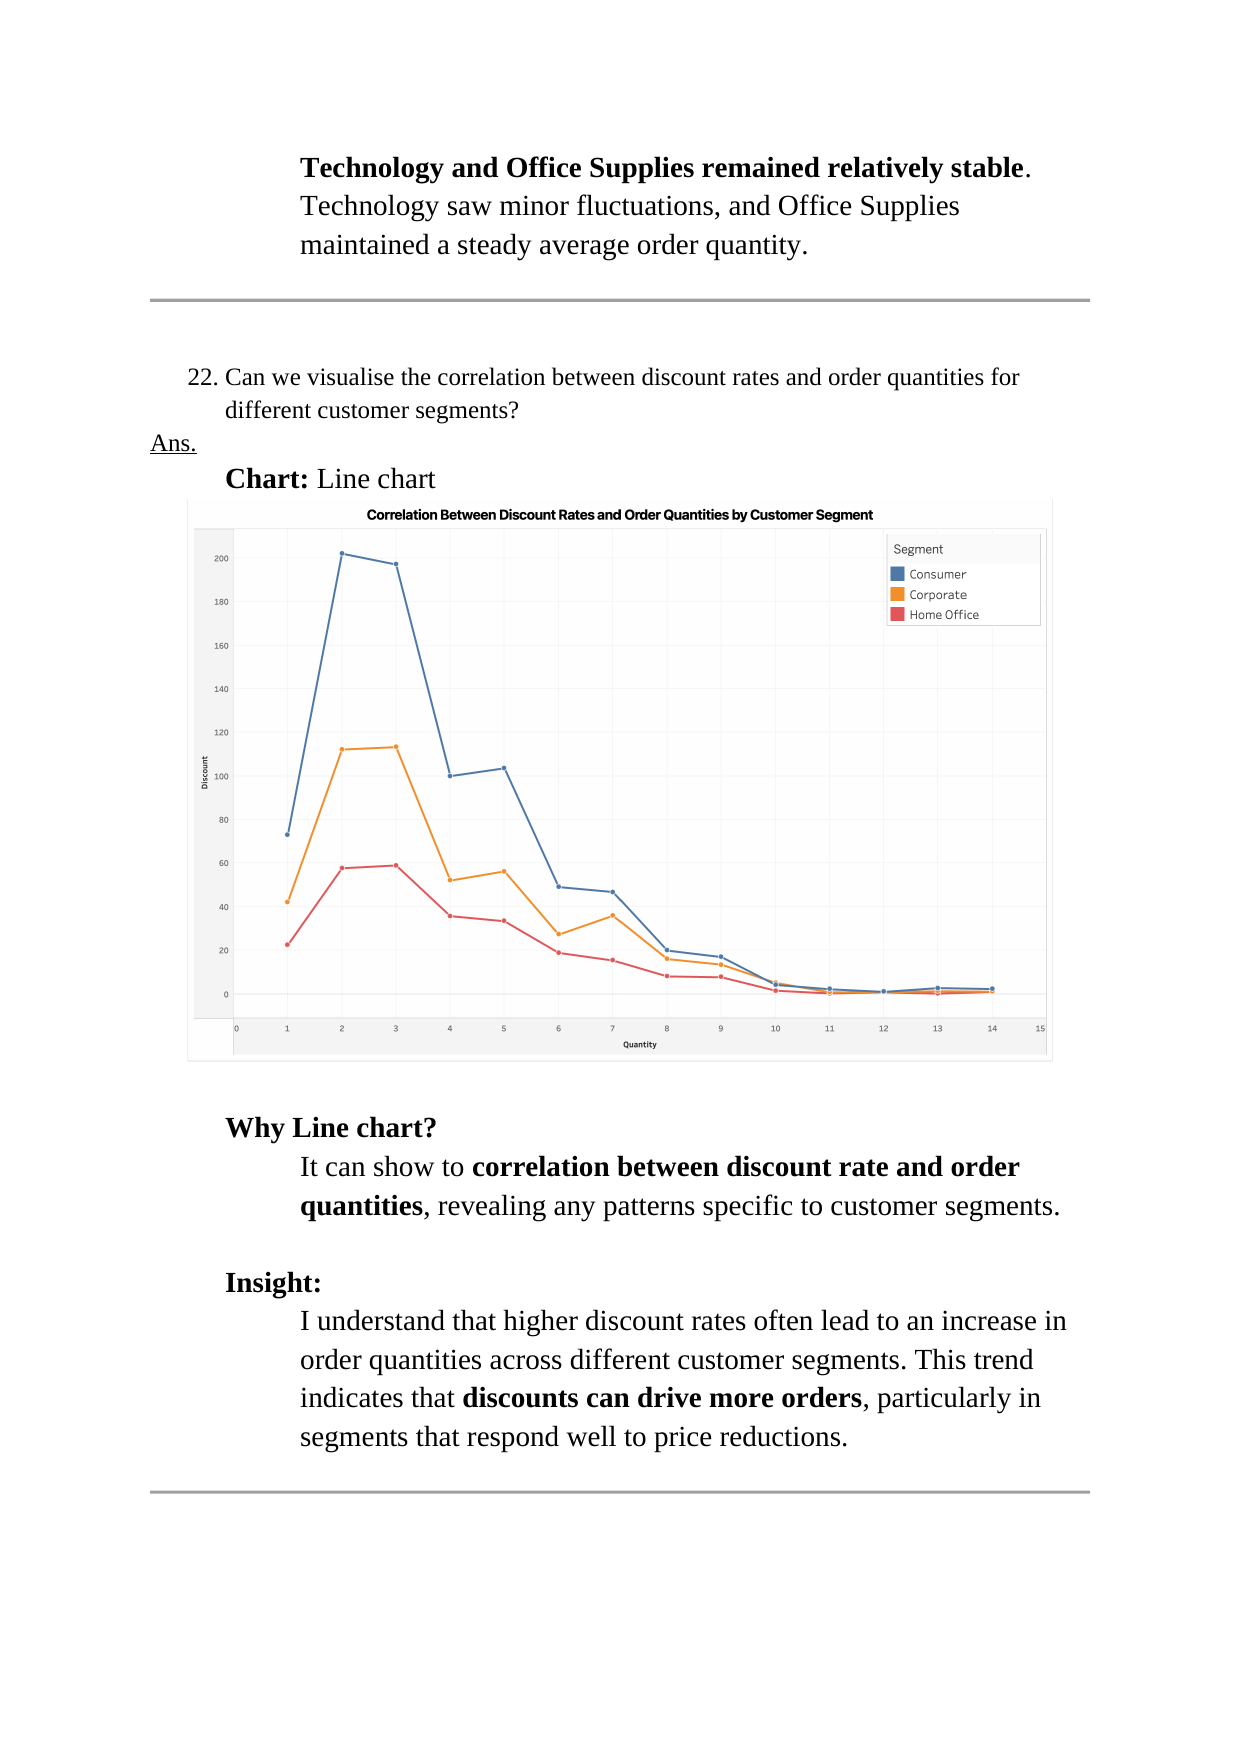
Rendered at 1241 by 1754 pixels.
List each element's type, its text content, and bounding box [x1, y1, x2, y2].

text It can show to correlation between discount rate and order quantities, revealing any patterns specific to customer segments. [300, 1149, 1090, 1221]
text Insight: [225, 1265, 1090, 1298]
picture [187, 499, 1053, 1062]
text Chart: Line chart [225, 461, 1090, 494]
list Can we visualise the correlation between discount rates and order quantities for different customer segments? [187, 362, 1090, 424]
text I understand that higher discount rates often lead to an increase in order quantities across different customer segments. This trend indicates that discounts can drive more orders, particularly in segments that respond well to price reductions. [300, 1303, 1090, 1452]
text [300, 150, 1090, 261]
text Why Line chart? [225, 1111, 1090, 1144]
text Ans. [150, 428, 1090, 457]
